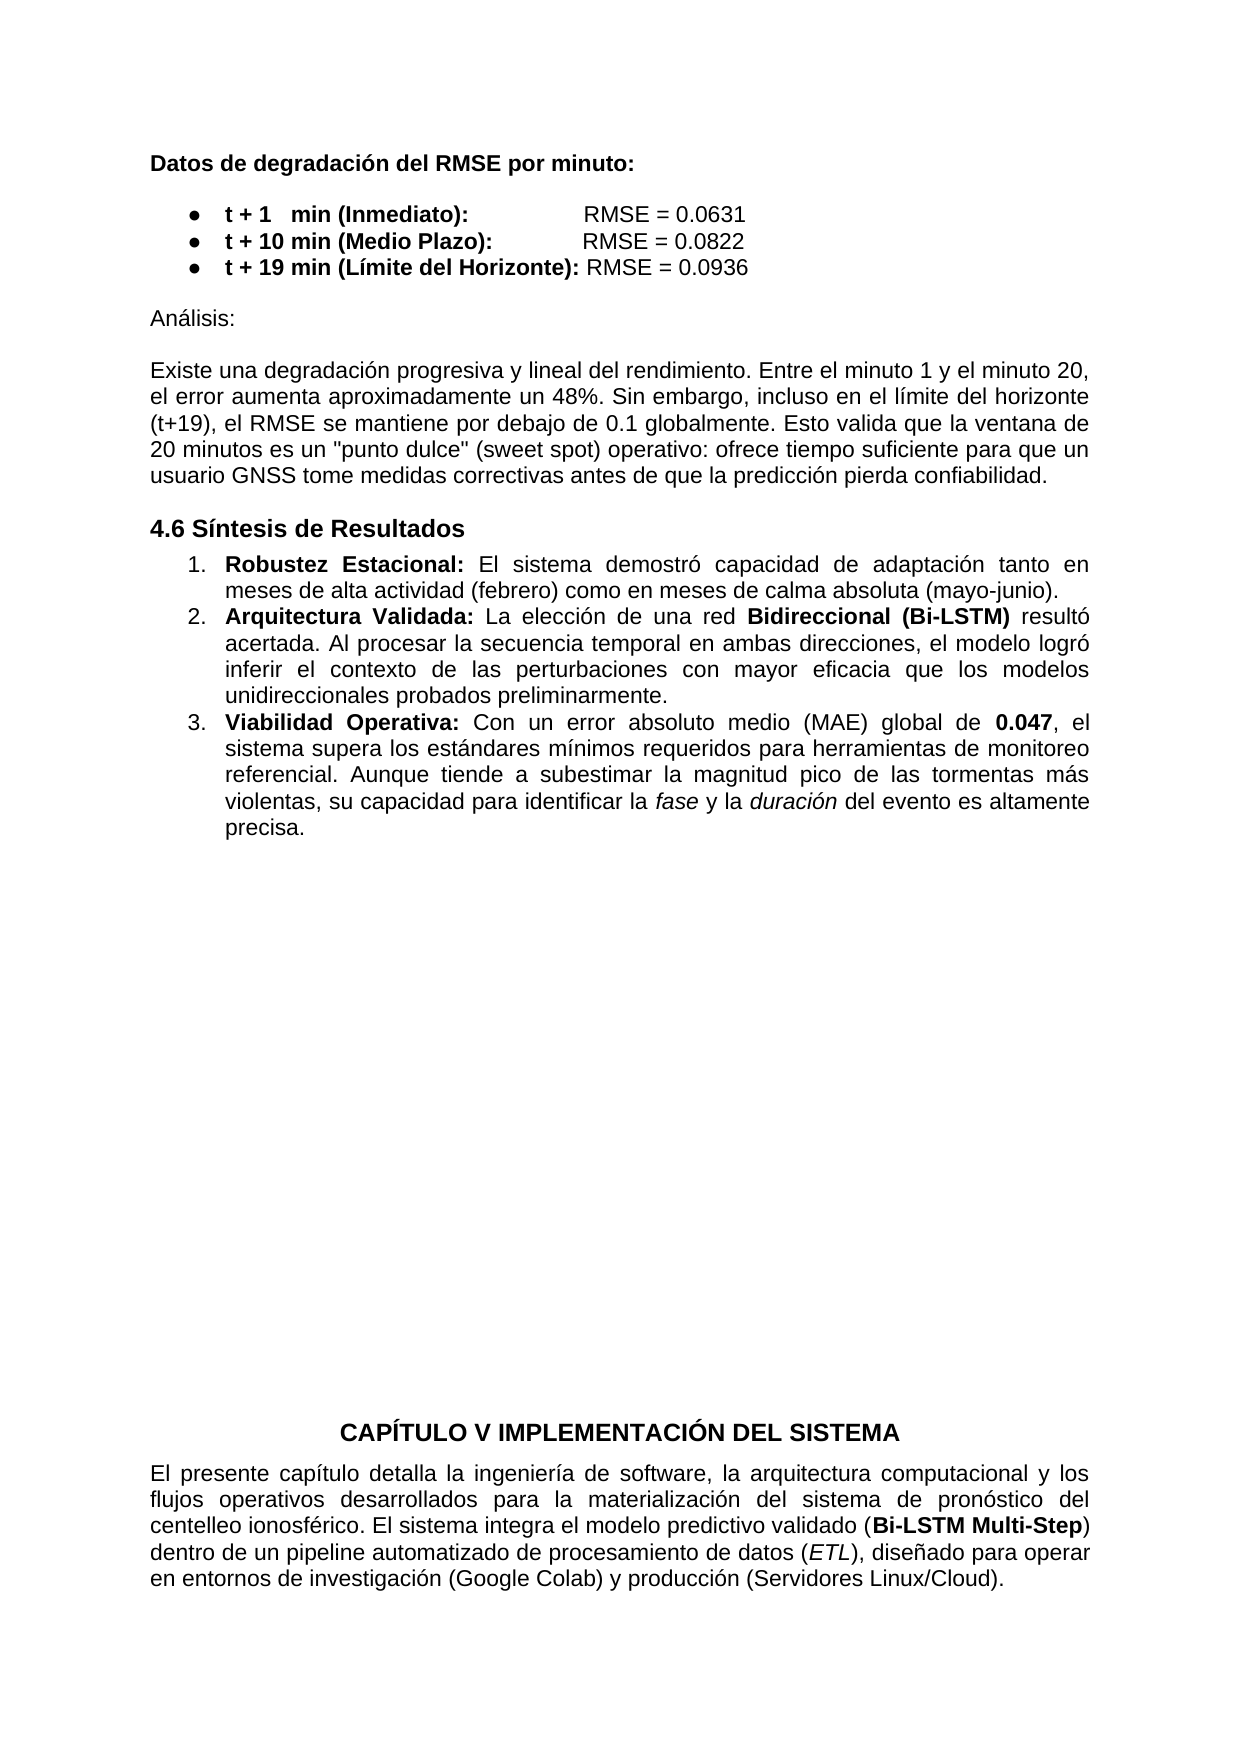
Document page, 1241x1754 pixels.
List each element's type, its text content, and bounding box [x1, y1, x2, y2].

text Existe una degradación progresiva y lineal del rendimiento. Entre el minuto 1 y el minuto 20, el error aumenta aproximadamente un 48%. Sin embargo, incluso en el límite del horizonte (t+19), el RMSE se mantiene por debajo de 0.1 globalmente. Esto valida que la ventana de 20 minutos es un "punto dulce" (sweet spot) operativo: ofrece tiempo suficiente para que un usuario GNSS tome medidas correctivas antes de que la predicción pierda confiabilidad. [150, 357, 1090, 488]
text Datos de degradación del RMSE por minuto: [150, 150, 1090, 176]
list t + 10 min (Medio Plazo): RMSE = 0.0822 [187, 228, 1090, 254]
text Análisis: [150, 305, 1090, 332]
subtitle CAPÍTULO V IMPLEMENTACIÓN DEL SISTEMA [150, 1418, 1090, 1447]
list t + 19 min (Límite del Horizonte): RMSE = 0.0936 [187, 254, 1090, 280]
list Arquitectura Validada: La elección de una red Bidireccional (Bi-LSTM) resultó acertada. Al procesar la secuencia temporal en ambas direcciones, el modelo logró inferir el contexto de las perturbaciones con mayor eficacia que los modelos unidireccionales probados preliminarmente. [187, 603, 1090, 709]
list t + 1 min (Inmediato): RMSE = 0.0631 [187, 201, 1090, 228]
list Viabilidad Operativa: Con un error absoluto medio (MAE) global de 0.047, el sistema supera los estándares mínimos requeridos para herramientas de monitoreo referencial. Aunque tiende a subestimar la magnitud pico de las tormentas más violentas, su capacidad para identificar la fase y la duración del evento es altamente precisa. [187, 709, 1090, 841]
list Robustez Estacional: El sistema demostró capacidad de adaptación tanto en meses de alta actividad (febrero) como en meses de calma absoluta (mayo-junio). [187, 551, 1090, 603]
text El presente capítulo detalla la ingeniería de software, la arquitectura computacional y los flujos operativos desarrollados para la materialización del sistema de pronóstico del centelleo ionosférico. El sistema integra el modelo predictivo validado (Bi-LSTM Multi-Step) dentro de un pipeline automatizado de procesamiento de datos (ETL), diseñado para operar en entornos de investigación (Google Colab) y producción (Servidores Linux/Cloud). [150, 1459, 1090, 1591]
subtitle 4.6 Síntesis de Resultados [150, 513, 1090, 542]
